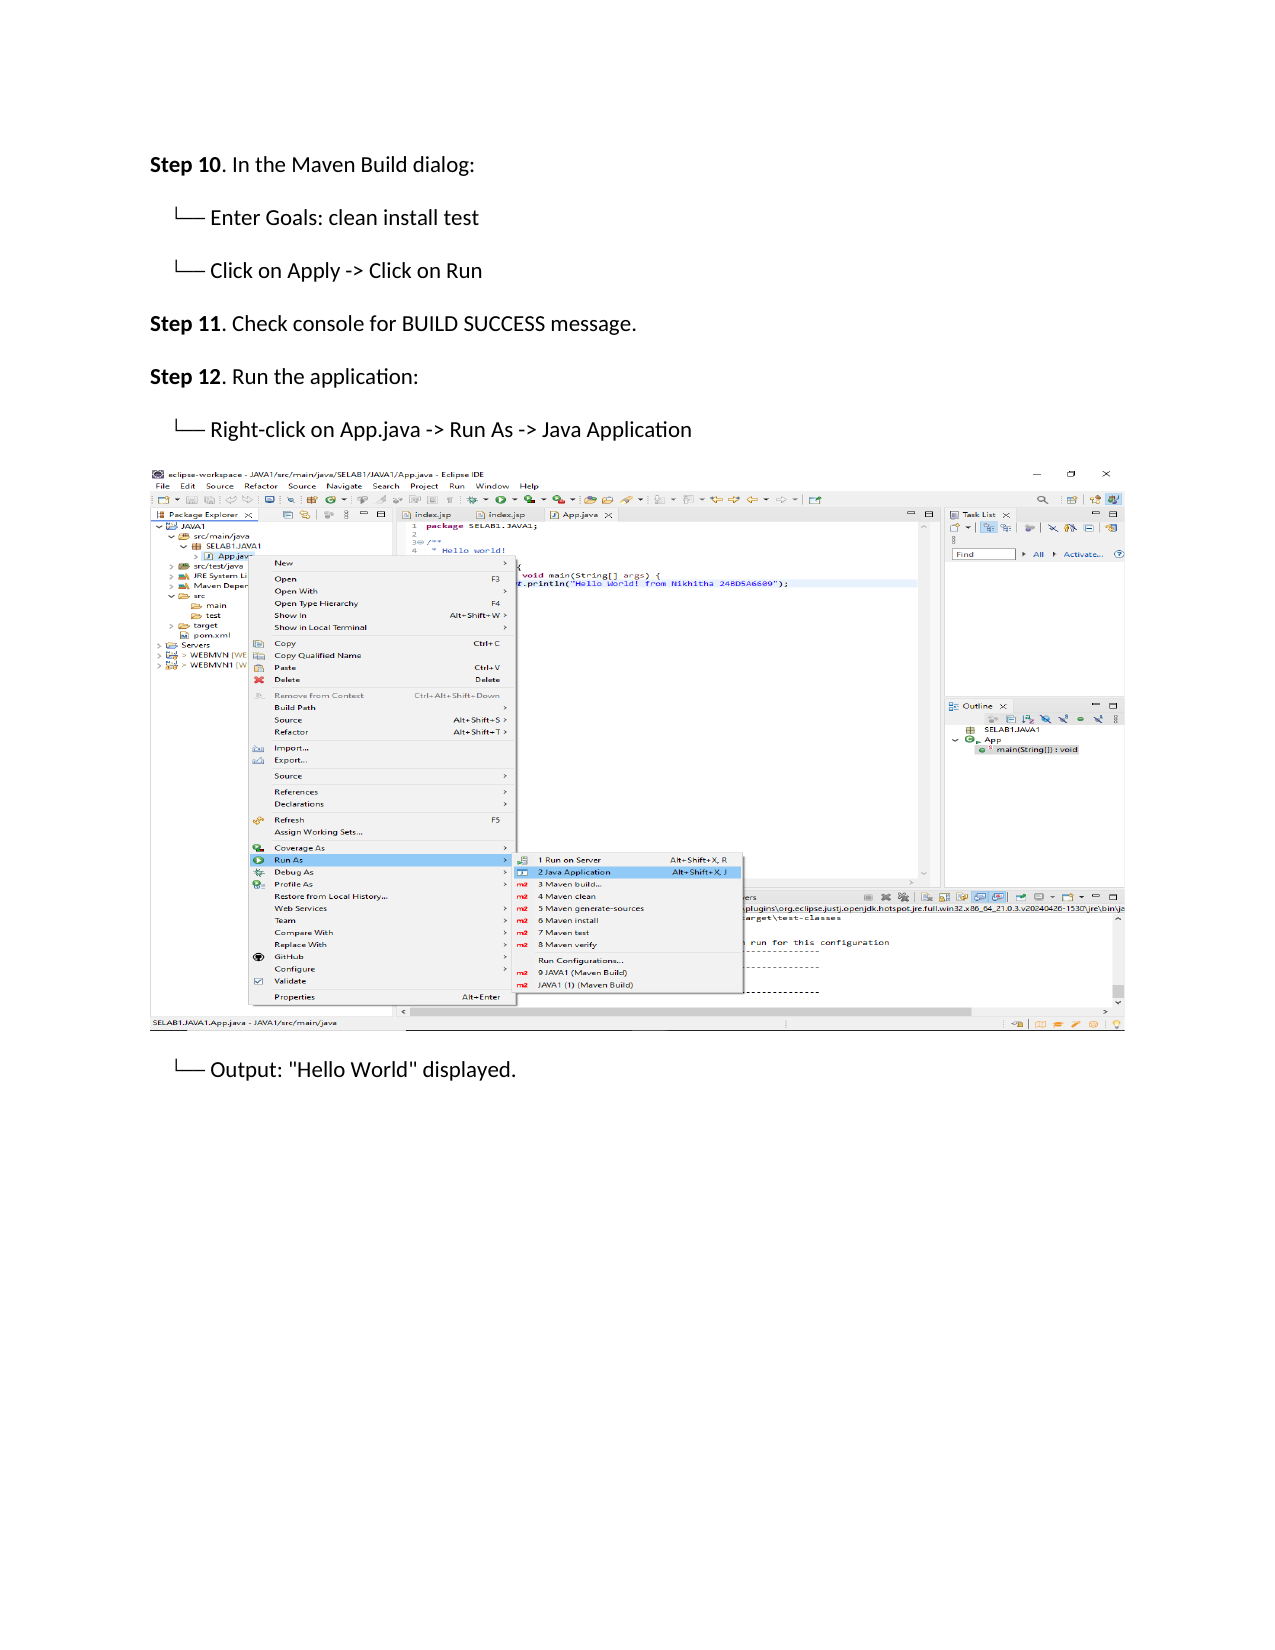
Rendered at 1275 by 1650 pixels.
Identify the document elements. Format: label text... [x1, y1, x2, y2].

picture [150, 468, 1125, 1031]
text └── Right-click on App.java -> Run As -> Java Application [150, 415, 1125, 443]
text Step 11. Check console for BUILD SUCCESS message. [150, 309, 1125, 337]
text Step 12. Run the application: [150, 362, 1125, 390]
text └── Enter Goals: clean install test [150, 203, 1125, 231]
text └── Output: "Hello World" displayed. [150, 1056, 1125, 1084]
text Step 10. In the Maven Build dialog: [150, 150, 1125, 178]
text └── Click on Apply -> Click on Run [150, 256, 1125, 284]
